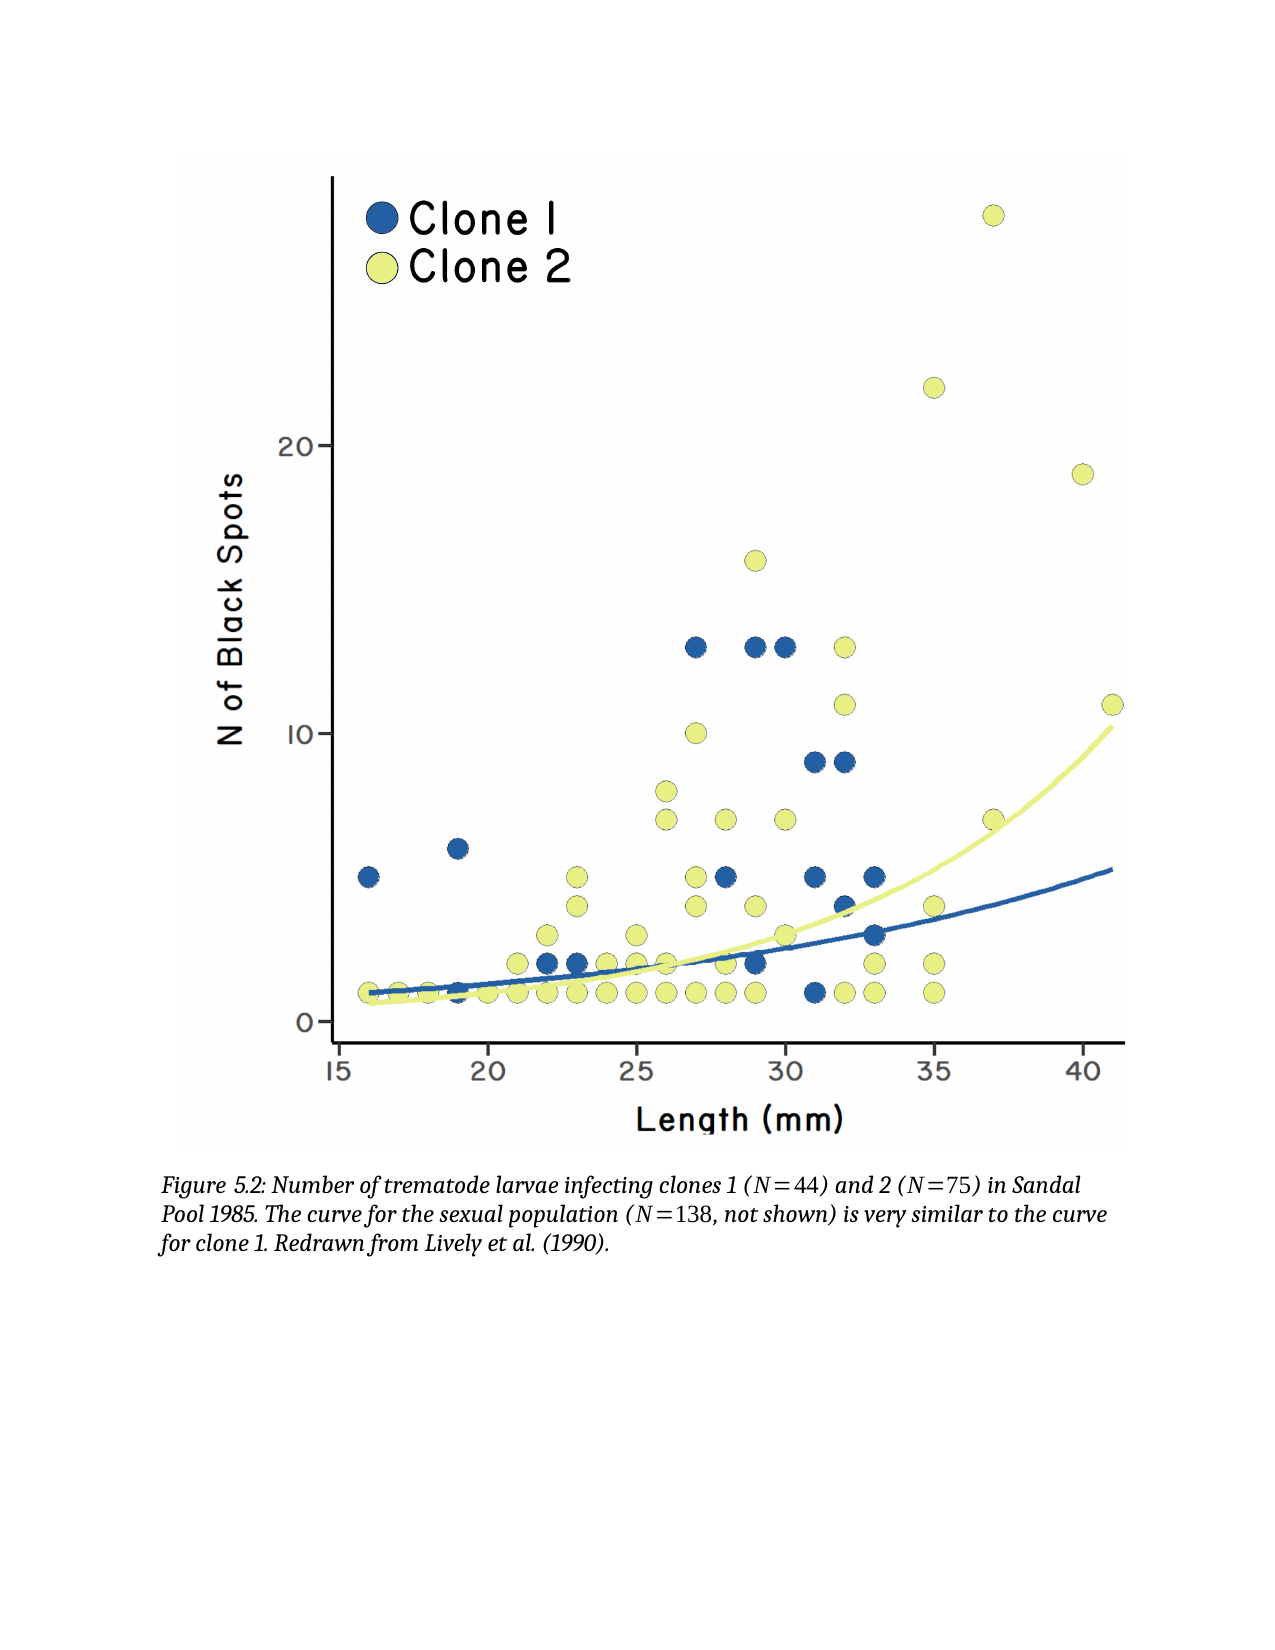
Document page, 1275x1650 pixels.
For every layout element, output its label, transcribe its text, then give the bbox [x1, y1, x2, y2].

table_header Figure 5.2: Number of trematode larvae infecting clones 1 () and 2 () in Sandal Pool 1985. The curve for the sexual population (, not shown) is very similar to the curve for clone 1. Redrawn from Lively et al. (1990). [150, 150, 1125, 1270]
picture [180, 153, 1125, 1151]
